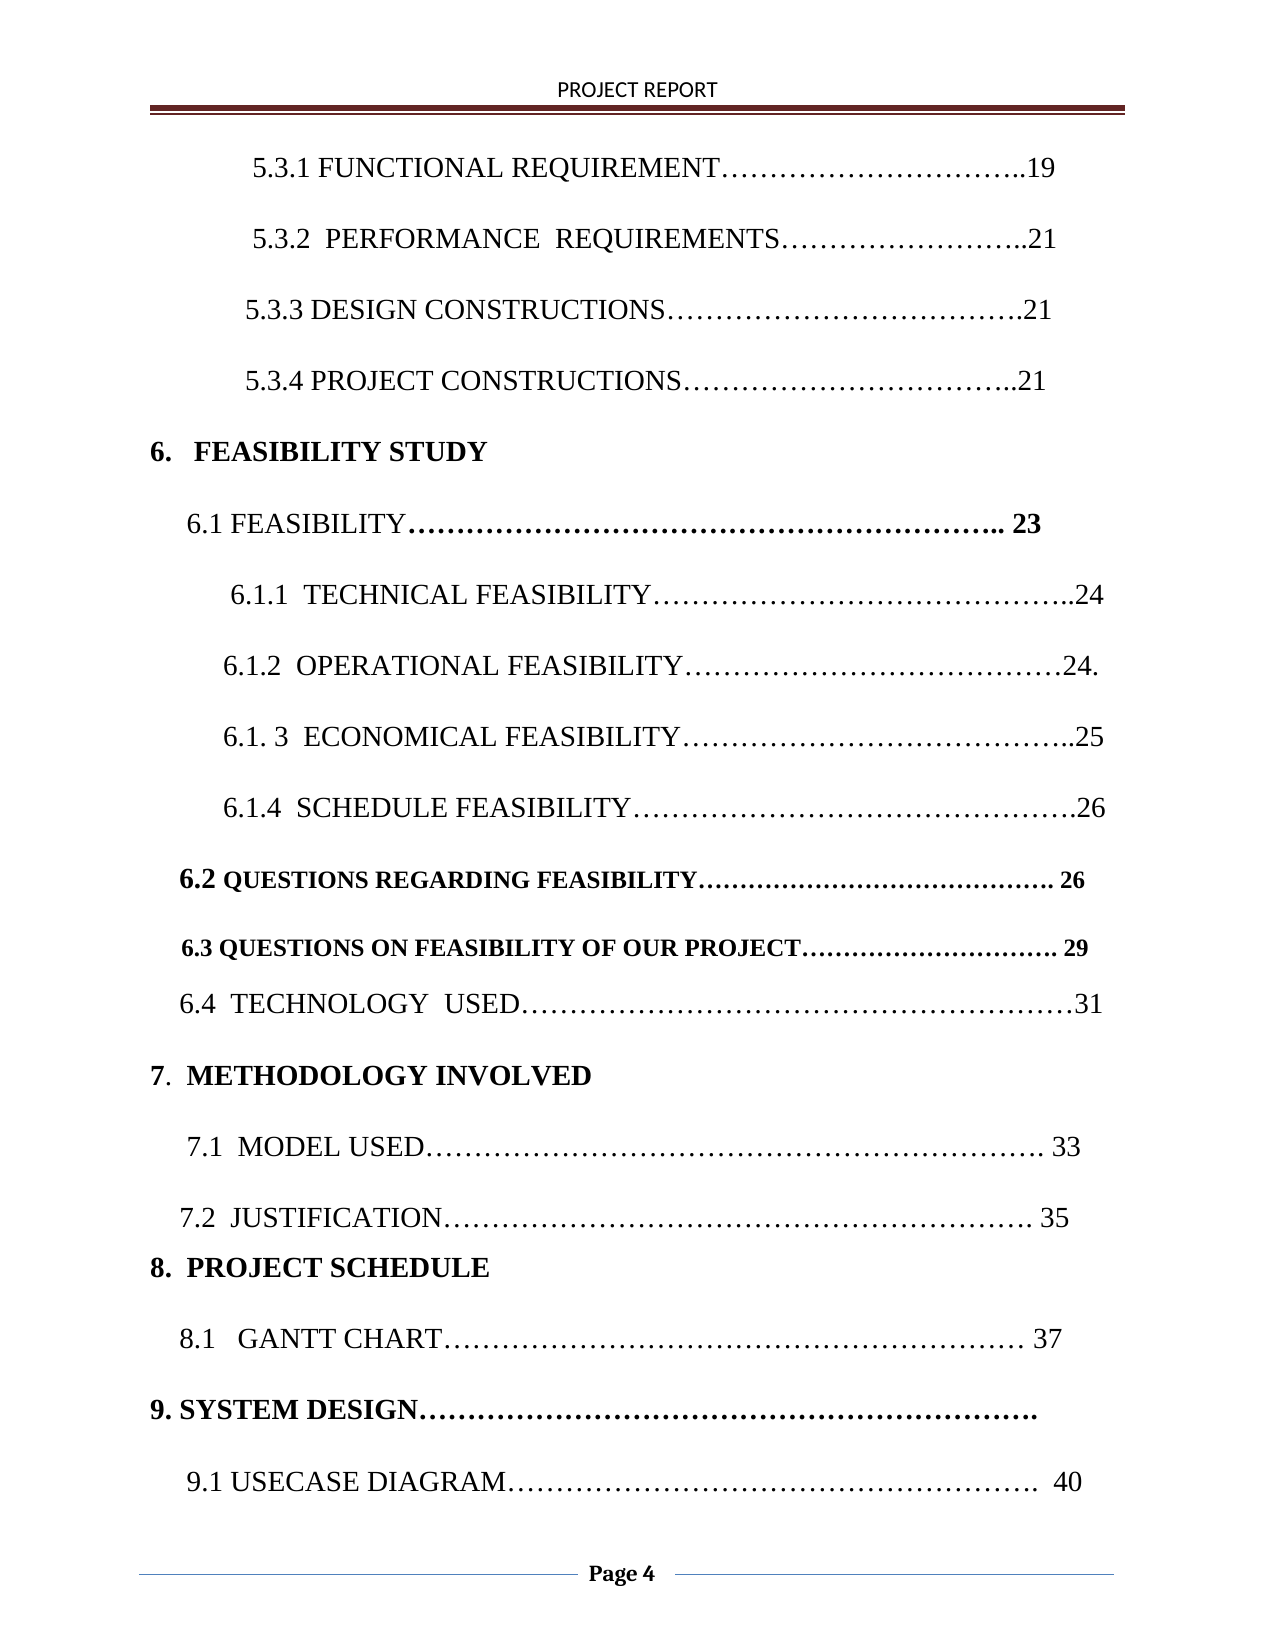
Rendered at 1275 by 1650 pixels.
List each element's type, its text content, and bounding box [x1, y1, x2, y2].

text 7.2 JUSTIFICATION……………………………………………………. 35 [150, 1200, 1125, 1233]
text 6.1.1 TECHNICAL FEASIBILITY……………………………………..24 [150, 577, 1125, 610]
text 7.1 MODEL USED………………………………………………………. 33 [150, 1129, 1125, 1162]
text 6.1.2 OPERATIONAL FEASIBILITY…………………………………24. [150, 648, 1125, 682]
text 5.3.2 PERFORMANCE REQUIREMENTS……………………..21 [150, 221, 1125, 255]
text 5.3.3 DESIGN CONSTRUCTIONS……………………………….21 [150, 292, 1125, 326]
text 9.1 USECASE DIAGRAM………………………………………………. 40 [150, 1464, 1125, 1497]
text 5.3.4 PROJECT CONSTRUCTIONS……………………………..21 [150, 363, 1125, 397]
text 6.2 QUESTIONS REGARDING FEASIBILITY……………………………………. 26 [150, 861, 1125, 895]
text 8. PROJECT SCHEDULE [150, 1250, 1125, 1284]
text 6.1. 3 ECONOMICAL FEASIBILITY…………………………………..25 [150, 719, 1125, 753]
text 6.3 QUESTIONS ON FEASIBILITY OF OUR PROJECT…………………………. 29 [150, 933, 1125, 961]
text 9. SYSTEM DESIGN………………………………………………………. [150, 1392, 1125, 1426]
text 6. FEASIBILITY STUDY [150, 434, 1125, 468]
text 6.4 TECHNOLOGY USED…………………………………………………31 [150, 986, 1125, 1020]
text 6.1.4 SCHEDULE FEASIBILITY……………………………………….26 [150, 790, 1125, 824]
text 8.1 GANTT CHART…………………………………………………… 37 [150, 1321, 1125, 1355]
text 6.1 FEASIBILITY…………………………………………………….. 23 [150, 506, 1125, 539]
text 7. METHODOLOGY INVOLVED [150, 1058, 1125, 1091]
text 5.3.1 FUNCTIONAL REQUIREMENT…………………………..19 [150, 150, 1125, 183]
